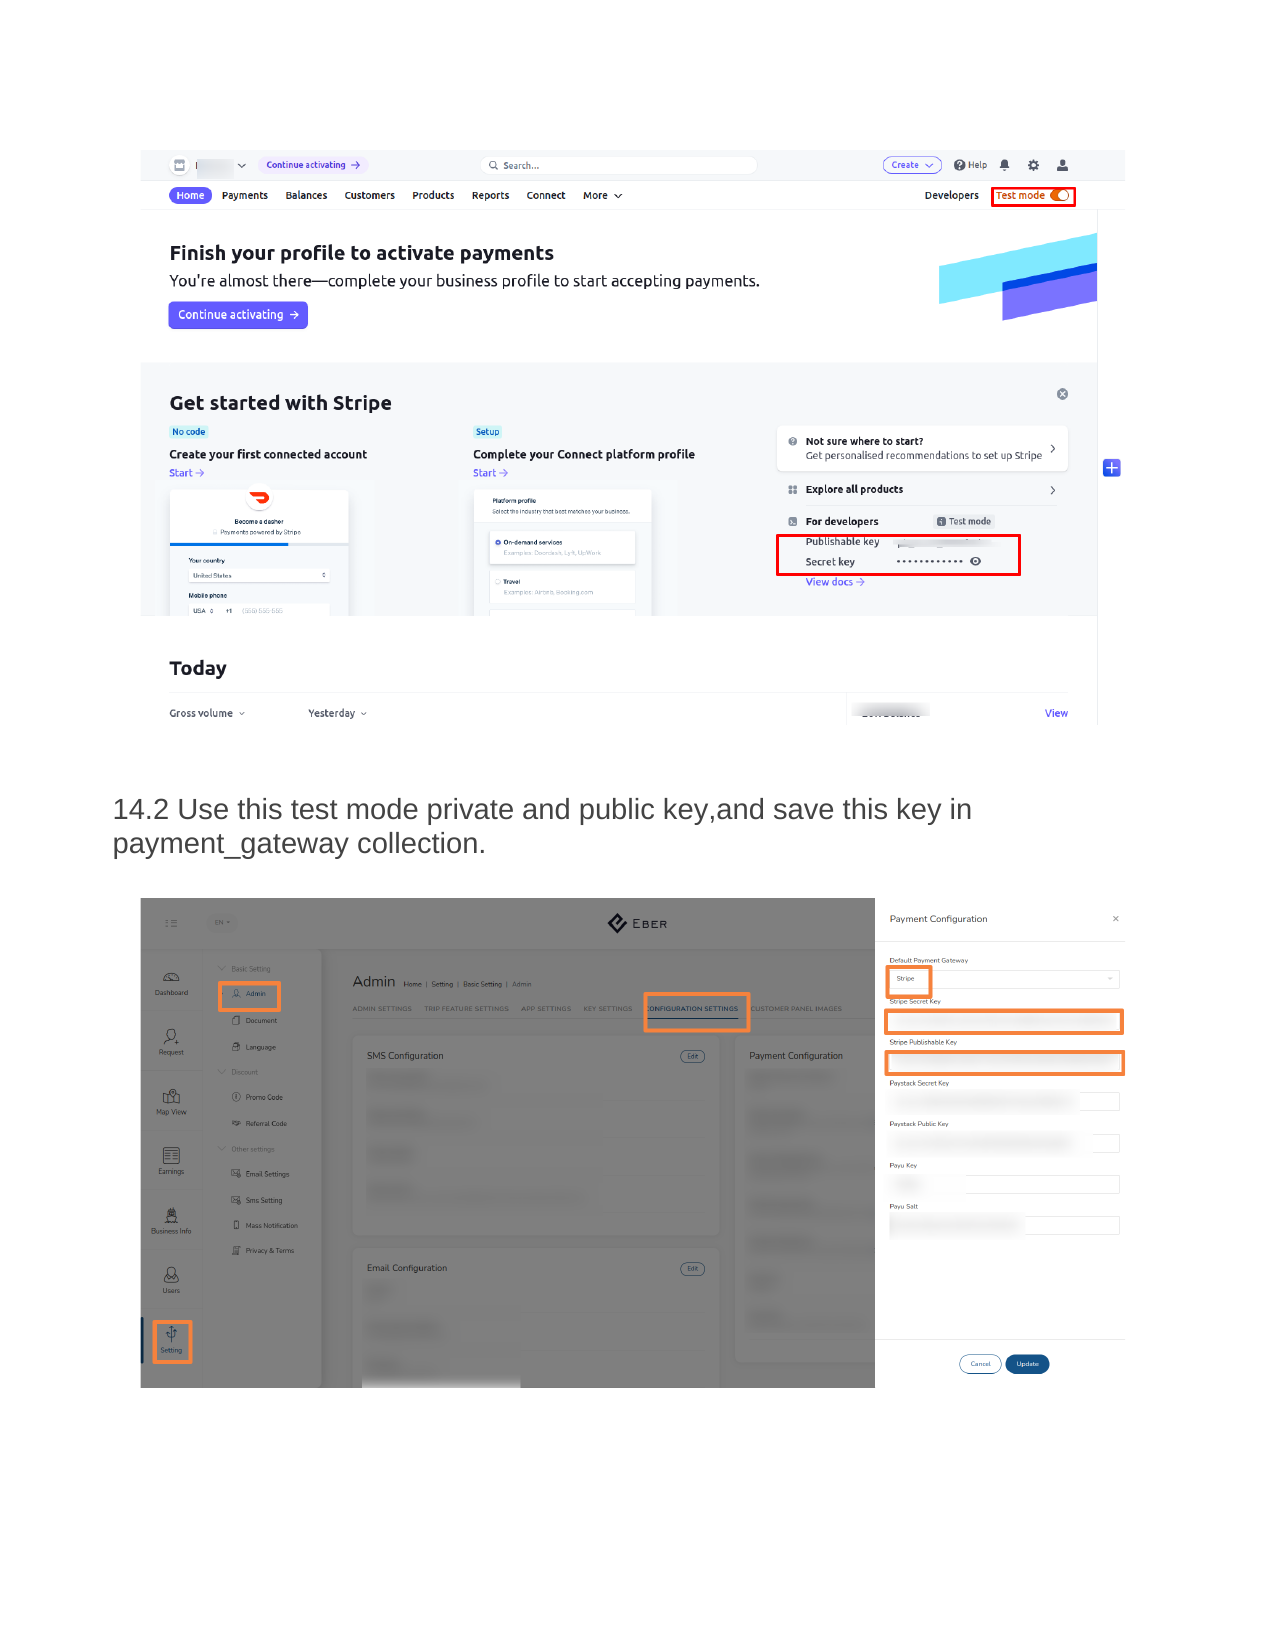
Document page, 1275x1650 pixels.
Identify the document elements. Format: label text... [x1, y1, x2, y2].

picture [140, 150, 1125, 725]
picture [140, 898, 1125, 1388]
subtitle 14.2 Use this test mode private and public key,and save this key in payment_gateway collection. [112, 792, 1125, 859]
